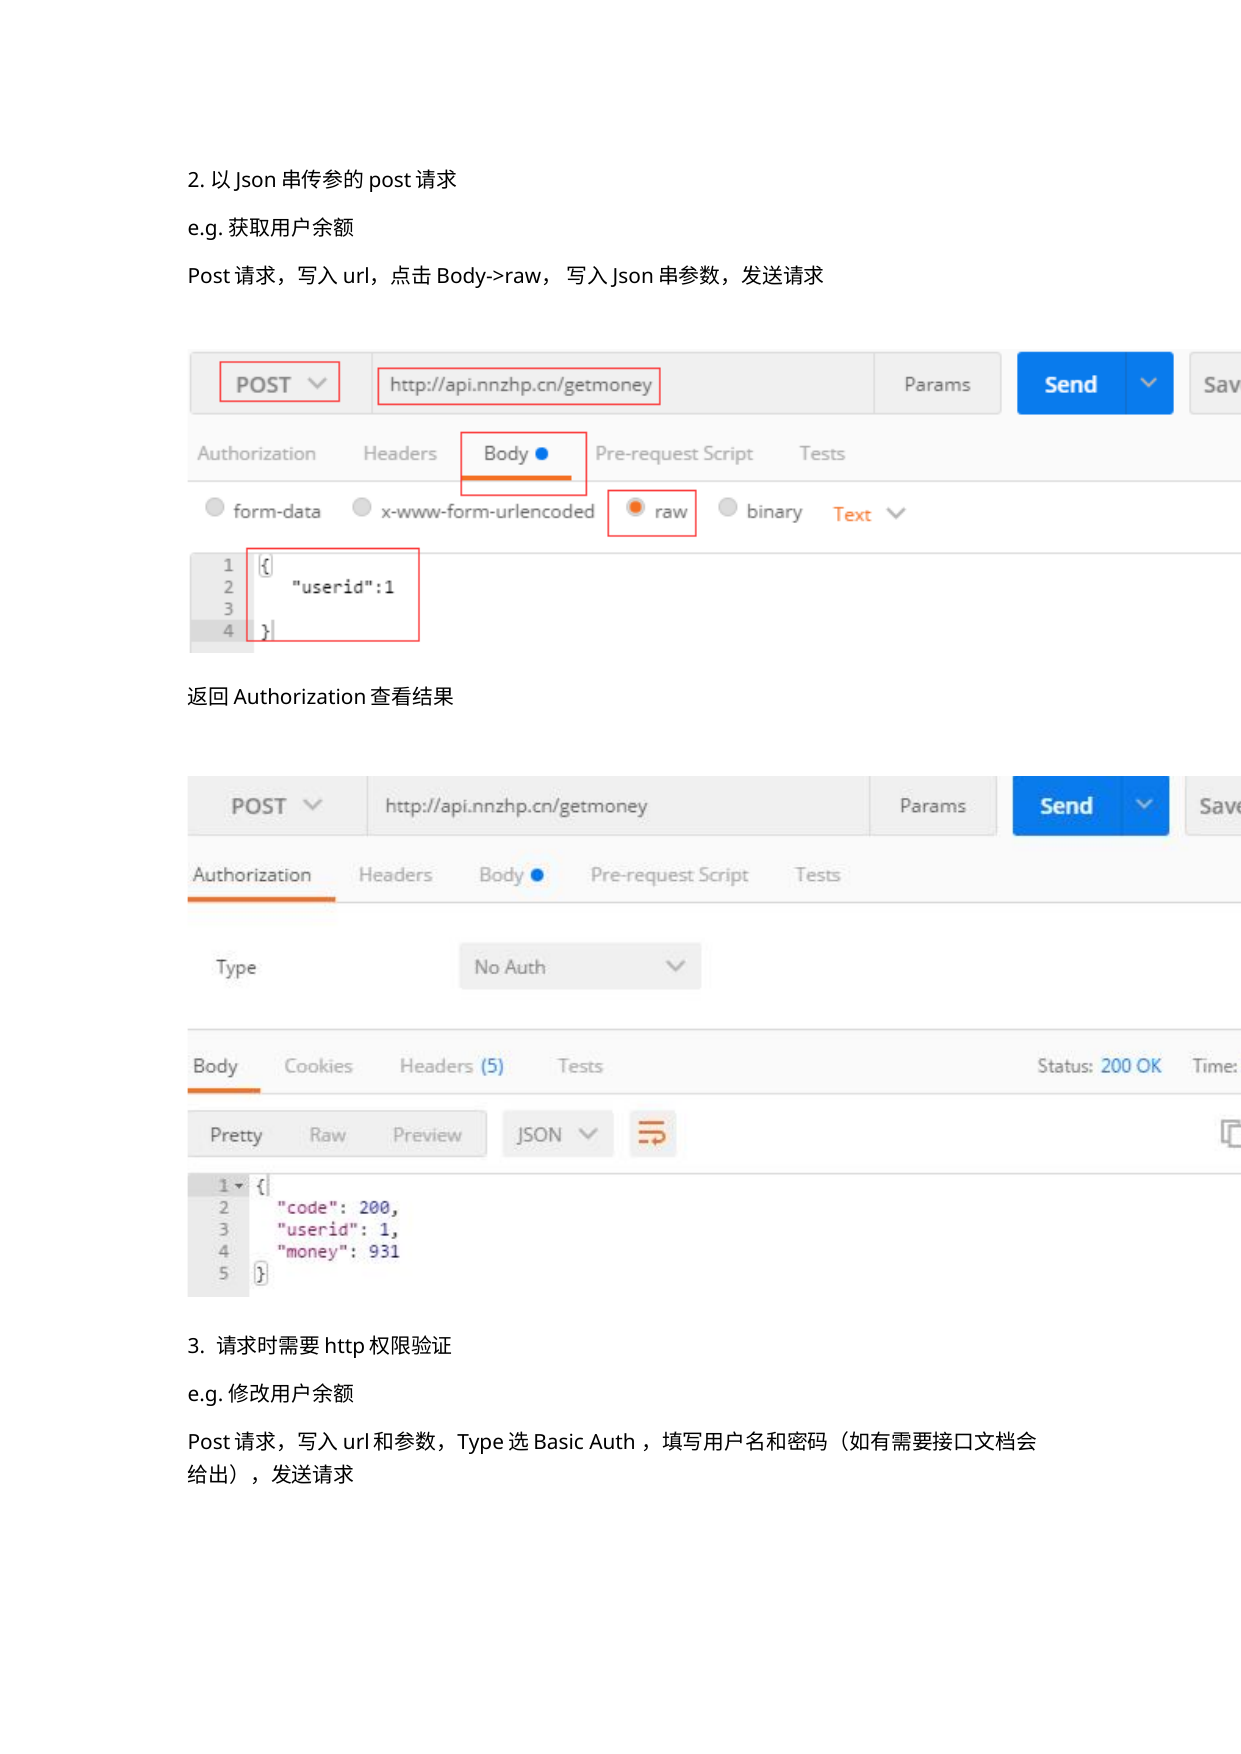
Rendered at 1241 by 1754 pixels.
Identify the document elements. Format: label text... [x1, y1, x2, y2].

text Post请求，写入url和参数，Type选Basic Auth ，填写用户名和密码（如有需要接口文档会给出），发送请求 [187, 1424, 1053, 1489]
picture [187, 776, 1241, 1297]
text Post请求，写入url，点击Body->raw， 写入Json串参数，发送请求 [187, 258, 1053, 291]
text e.g. 获取用户余额 [187, 210, 1053, 243]
text 返回Authorization查看结果 [187, 679, 1053, 712]
text e.g. 修改用户余额 [187, 1376, 1053, 1409]
picture [187, 349, 1241, 653]
text 2. 以Json串传参的post请求 [187, 162, 1053, 194]
text 3. 请求时需要http权限验证 [187, 1328, 1053, 1361]
